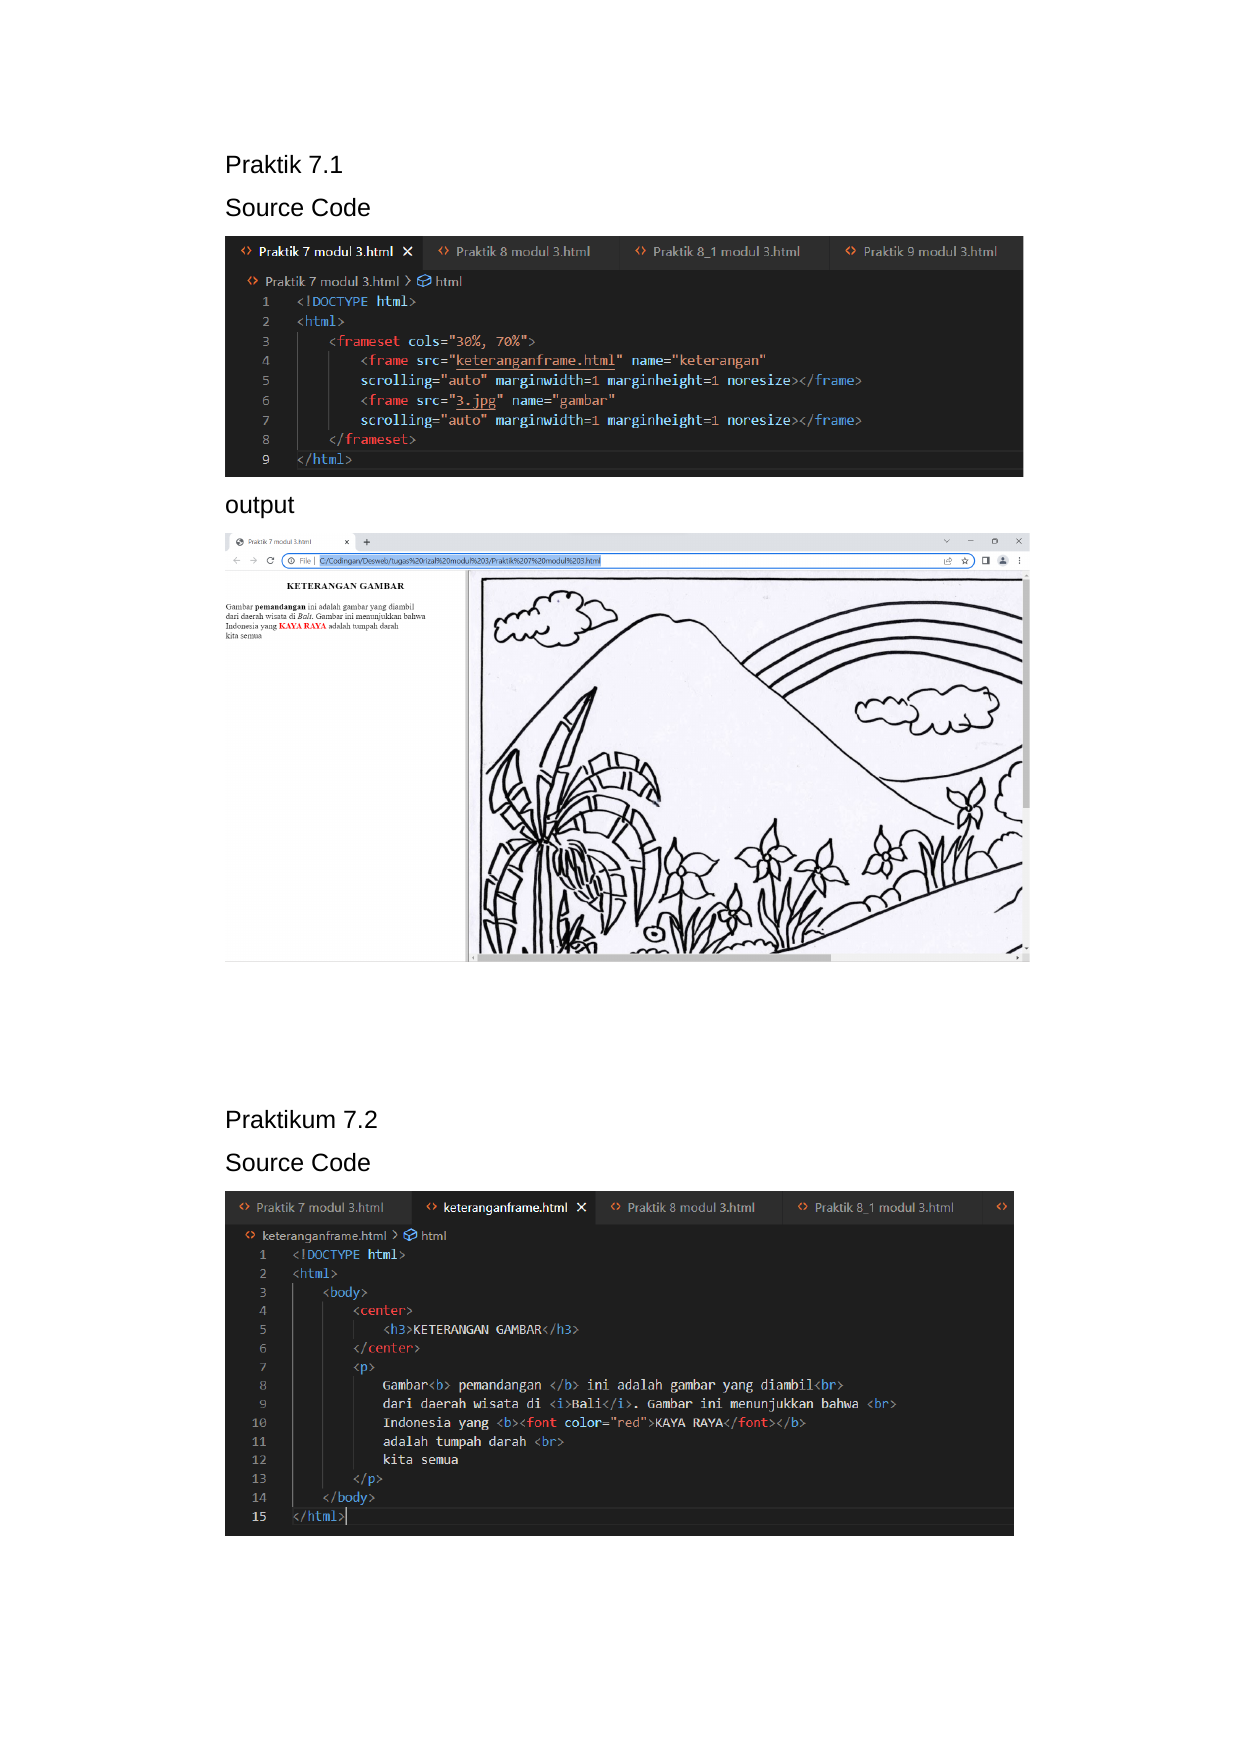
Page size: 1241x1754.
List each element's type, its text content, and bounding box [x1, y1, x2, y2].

picture [225, 236, 1024, 477]
list output [225, 490, 1090, 519]
picture [225, 533, 1030, 962]
list Source Code [225, 1148, 1090, 1177]
list Praktik 7.1 [225, 150, 1090, 179]
picture [225, 1191, 1014, 1536]
list Praktikum 7.2 [225, 1105, 1090, 1134]
list Source Code [225, 193, 1090, 222]
